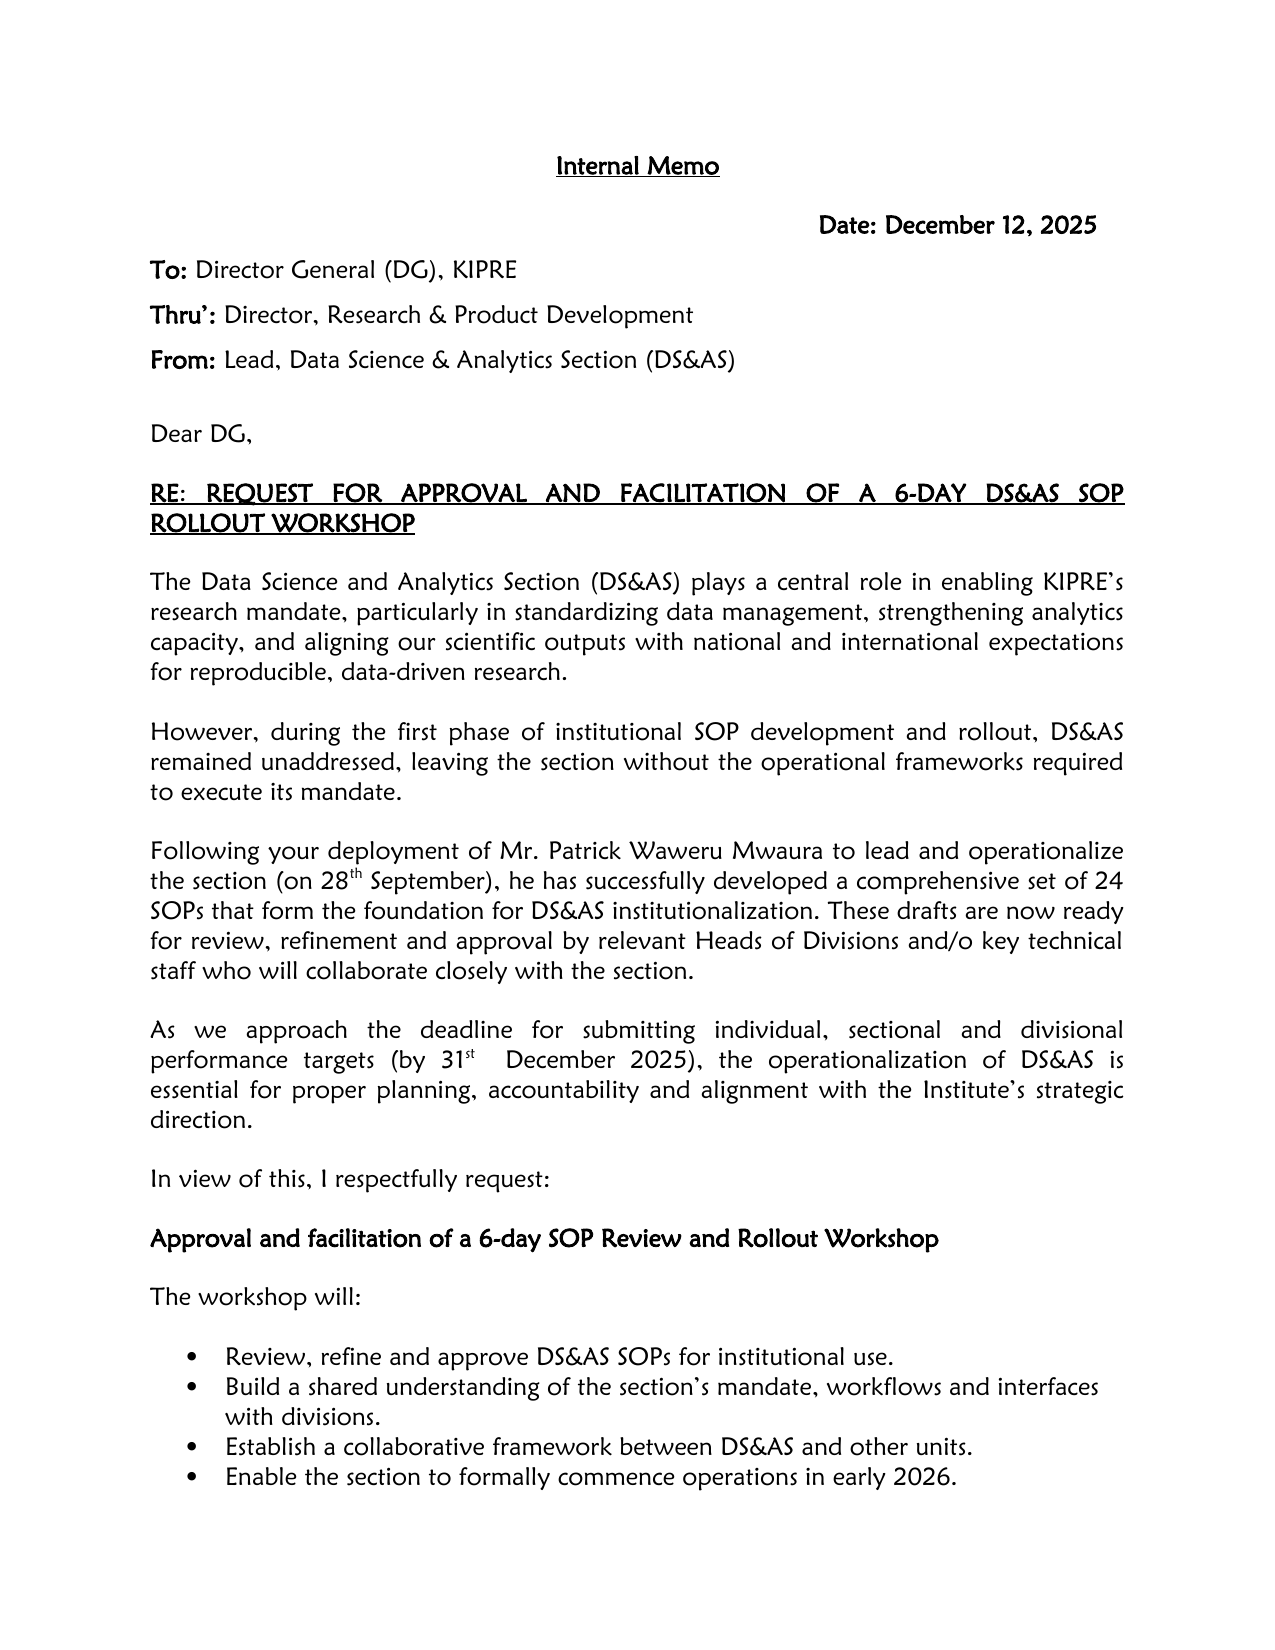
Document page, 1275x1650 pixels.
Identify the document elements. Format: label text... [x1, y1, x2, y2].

text Approval and facilitation of a 6-day SOP Review and Rollout Workshop [150, 1222, 1125, 1252]
text As we approach the deadline for submitting individual, sectional and divisional performance targets (by 31st December 2025), the operationalization of DS&AS is essential for proper planning, accountability and alignment with the Institute’s strategic direction. [150, 1014, 1125, 1134]
text The workshop will: [150, 1282, 1125, 1312]
list Build a shared understanding of the section’s mandate, workflows and interfaces with divisions. [187, 1400, 1125, 1460]
list Review, refine and approve DS&AS SOPs for institutional use. [187, 1341, 1125, 1371]
text RE: REQUEST FOR APPROVAL AND FACILITATION OF A 6-DAY DS&AS SOP ROLLOUT WORKSHOP [150, 505, 1125, 537]
text Following your deployment of Mr. Patrick Waweru Mwaura to lead and operationalize the section (on 28th September), he has successfully developed a comprehensive set of 24 SOPs that form the foundation for DS&AS institutionalization. These drafts are now ready for review, refinement and approval by relevant Heads of Divisions and/o key technical staff who will collaborate closely with the section. [150, 835, 1125, 985]
text The Data Science and Analytics Section (DS&AS) plays a central role in enabling KIPRE’s research mandate, particularly in standardizing data management, strengthening analytics capacity, and aligning our scientific outputs with national and international expectations for reproducible, data-driven research. [150, 567, 1125, 687]
text Dear DG, [150, 418, 1125, 448]
text In view of this, I respectfully request: [150, 1163, 1125, 1193]
text Date: December 12, 2025 To: Director General (DG), KIPRE Thru’: Director, Research & Product Development From: Lead, Data Science & Analytics Section (DS&AS) [150, 209, 1125, 374]
text RE: REQUEST FOR APPROVAL AND FACILITATION OF A 6-DAY DS&AS SOP ROLLOUT WORKSHOP [150, 477, 1125, 503]
text Internal Memo [150, 150, 1125, 180]
text However, during the first phase of institutional SOP development and rollout, DS&AS remained unaddressed, leaving the section without the operational frameworks required to execute its mandate. [150, 716, 1125, 806]
